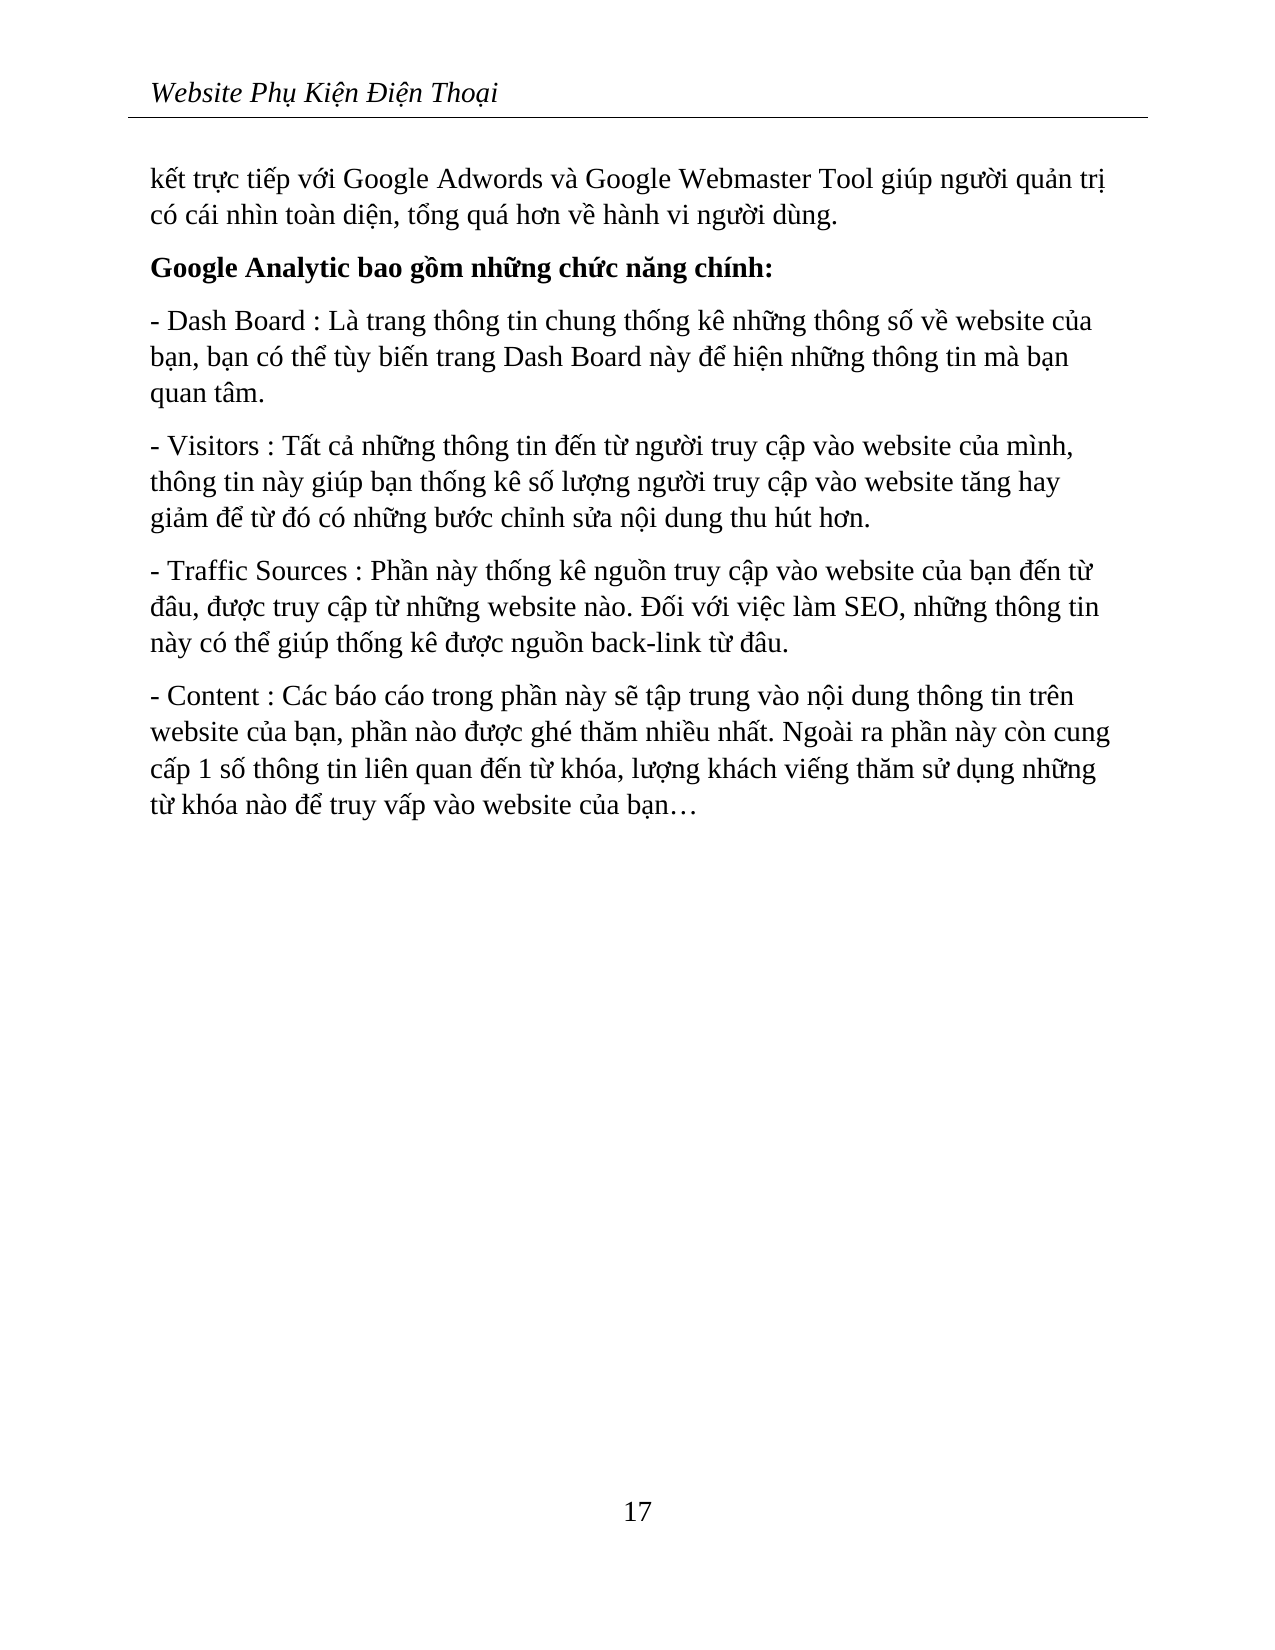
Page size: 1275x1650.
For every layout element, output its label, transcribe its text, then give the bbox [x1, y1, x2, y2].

text - Content : Các báo cáo trong phần này sẽ tập trung vào nội dung thông tin trên website của bạn, phần nào được ghé thăm nhiều nhất. Ngoài ra phần này còn cung cấp 1 số thông tin liên quan đến từ khóa, lượng khách viếng thăm sử dụng những từ khóa nào để truy vấp vào website của bạn… [150, 678, 1125, 820]
text - Traffic Sources : Phần này thống kê nguồn truy cập vào website của bạn đến từ đâu, được truy cập từ những website nào. Đối với việc làm SEO, những thông tin này có thể giúp thống kê được nguồn back-link từ đâu. [150, 553, 1125, 659]
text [150, 161, 1125, 231]
text - Visitors : Tất cả những thông tin đến từ người truy cập vào website của mình, thông tin này giúp bạn thống kê số lượng người truy cập vào website tăng hay giảm để từ đó có những bước chỉnh sửa nội dung thu hút hơn. [150, 428, 1125, 534]
text Google Analytic bao gồm những chức năng chính: [150, 250, 1125, 284]
text - Dash Board : Là trang thông tin chung thống kê những thông số về website của bạn, bạn có thể tùy biến trang Dash Board này để hiện những thông tin mà bạn quan tâm. [150, 303, 1125, 409]
